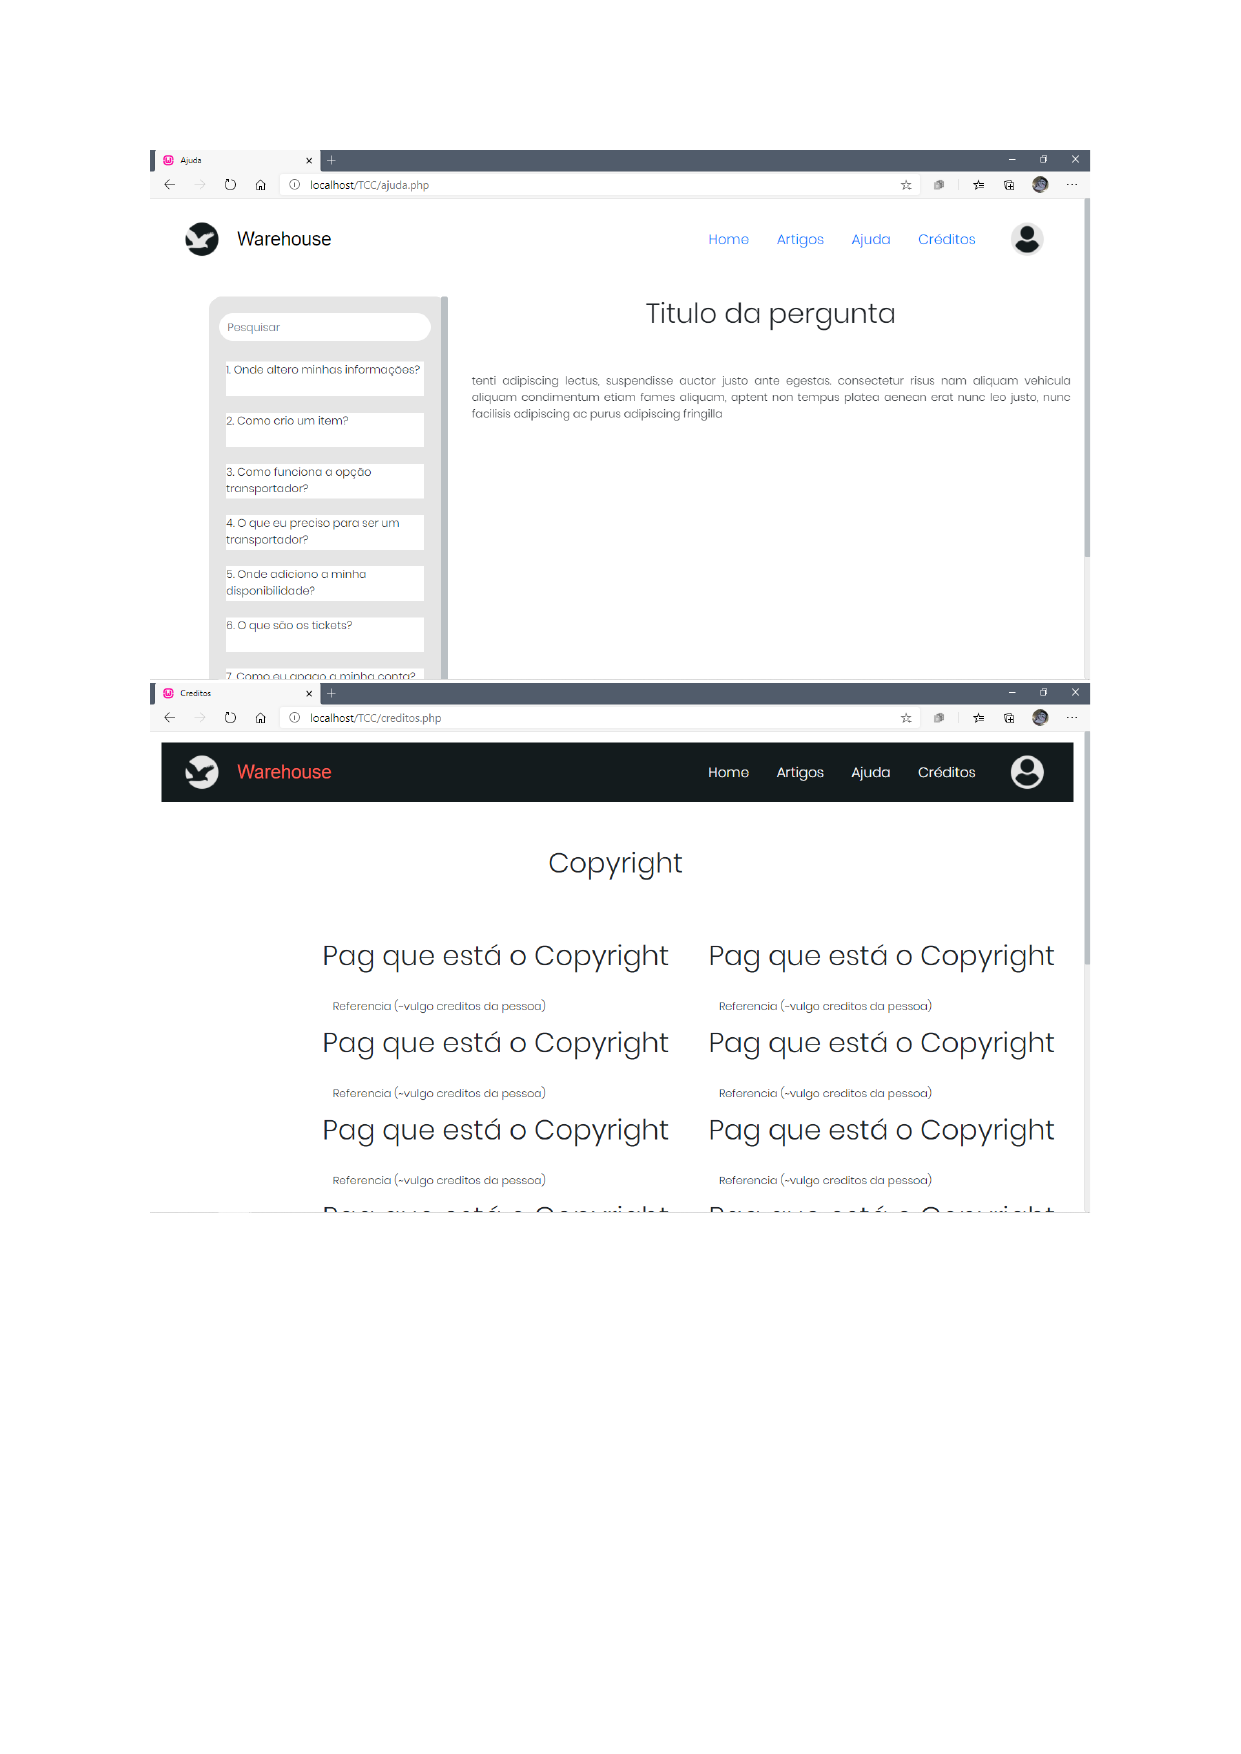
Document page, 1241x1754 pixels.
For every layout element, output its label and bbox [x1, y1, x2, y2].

picture [150, 150, 1091, 680]
picture [150, 683, 1091, 1213]
